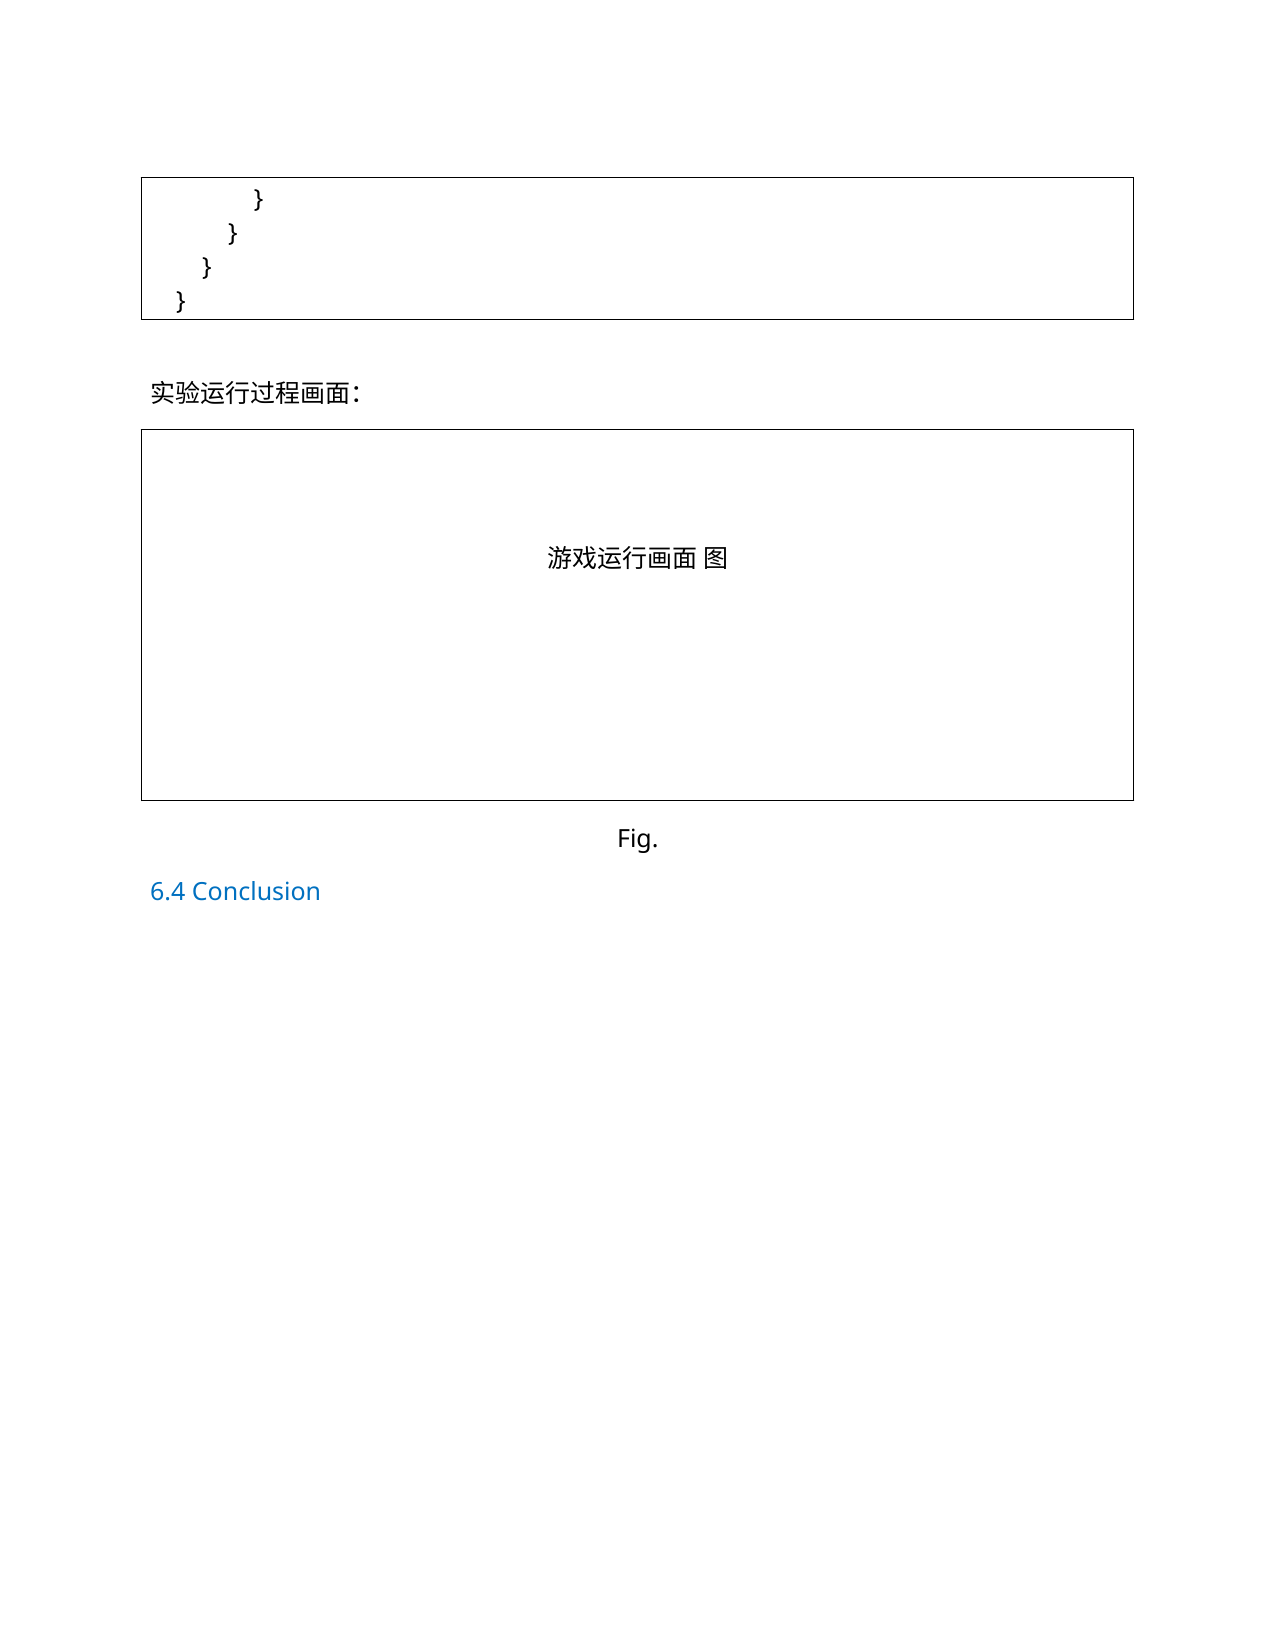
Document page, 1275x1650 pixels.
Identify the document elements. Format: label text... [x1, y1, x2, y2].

text } [142, 279, 1133, 319]
text 6.4 Conclusion [150, 874, 1125, 908]
text } [150, 214, 1125, 248]
text } [150, 248, 1125, 279]
text Fig. [150, 821, 1125, 854]
text } [142, 178, 1133, 214]
text 实验运行过程画面： [150, 373, 1125, 409]
text 游戏运行画面 图 [142, 536, 1133, 575]
